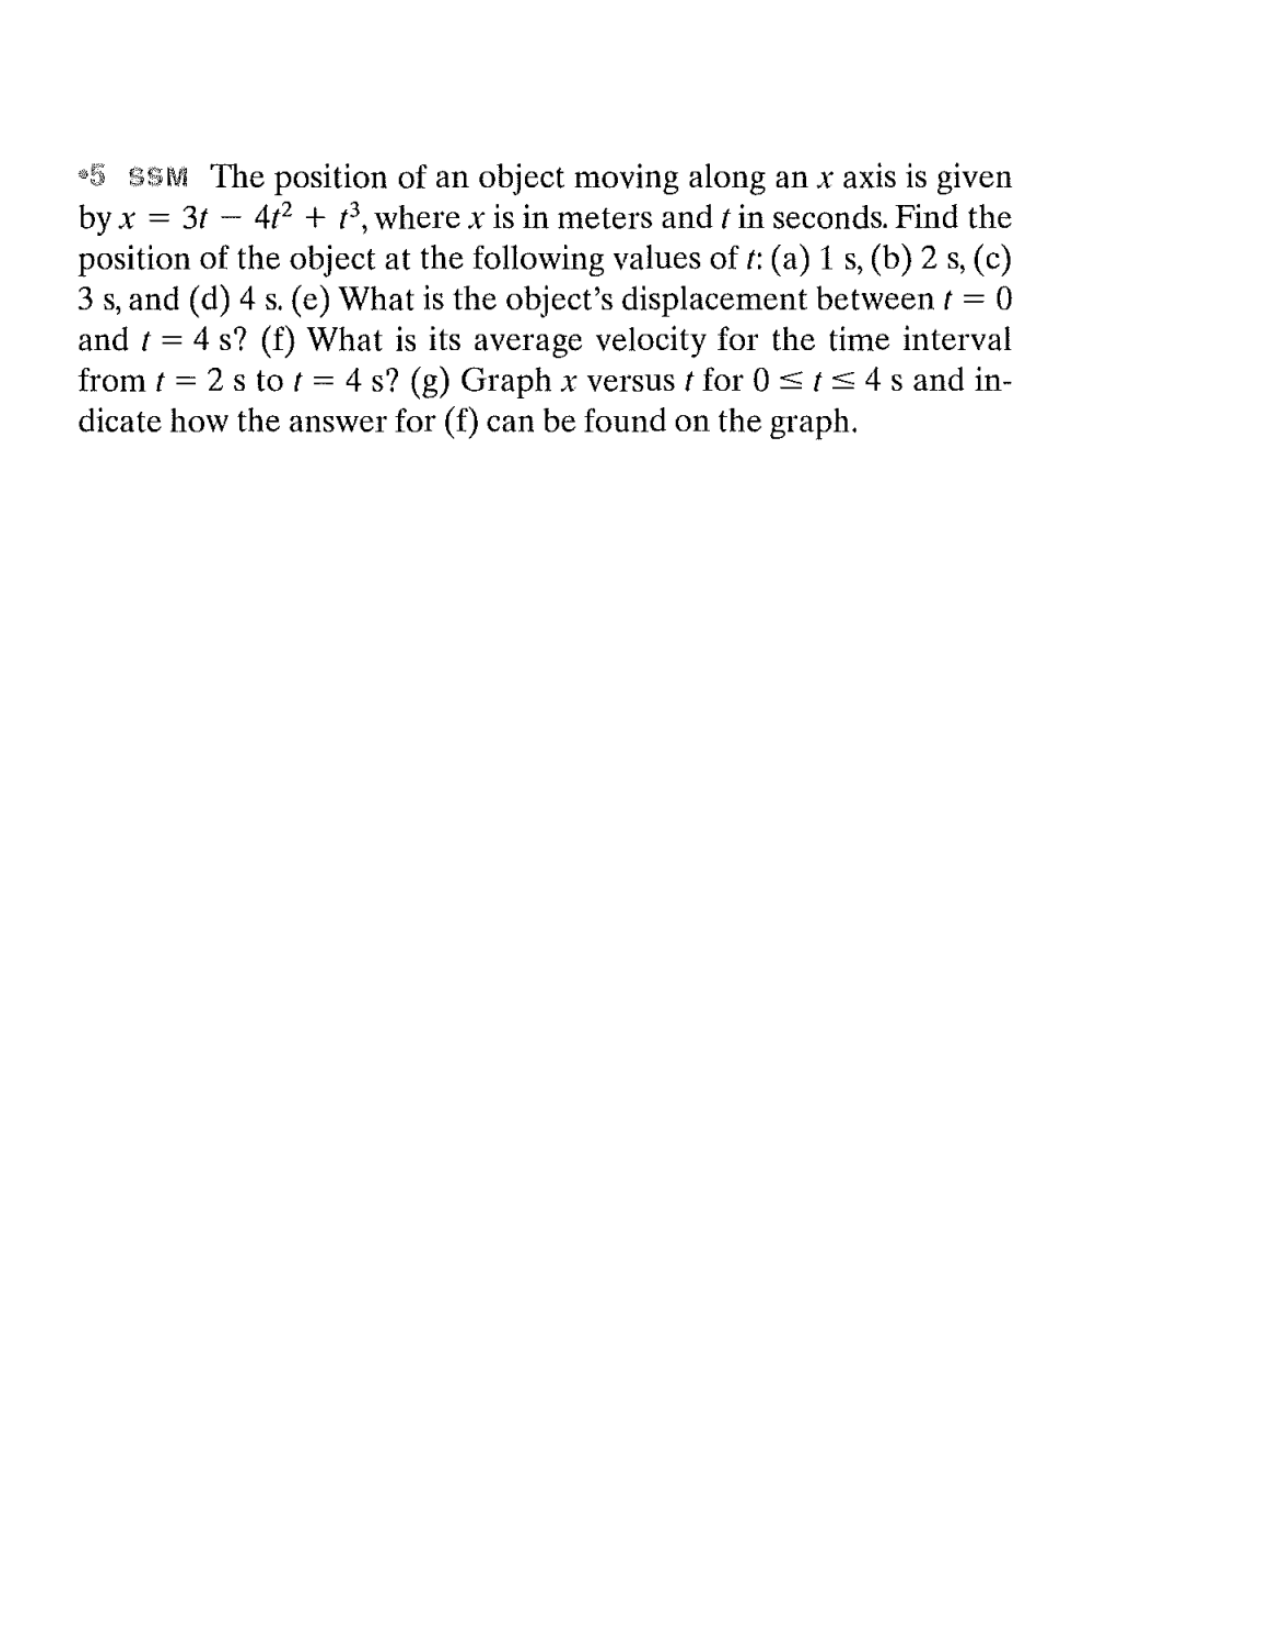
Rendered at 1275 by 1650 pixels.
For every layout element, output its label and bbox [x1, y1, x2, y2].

picture [60, 150, 1035, 448]
